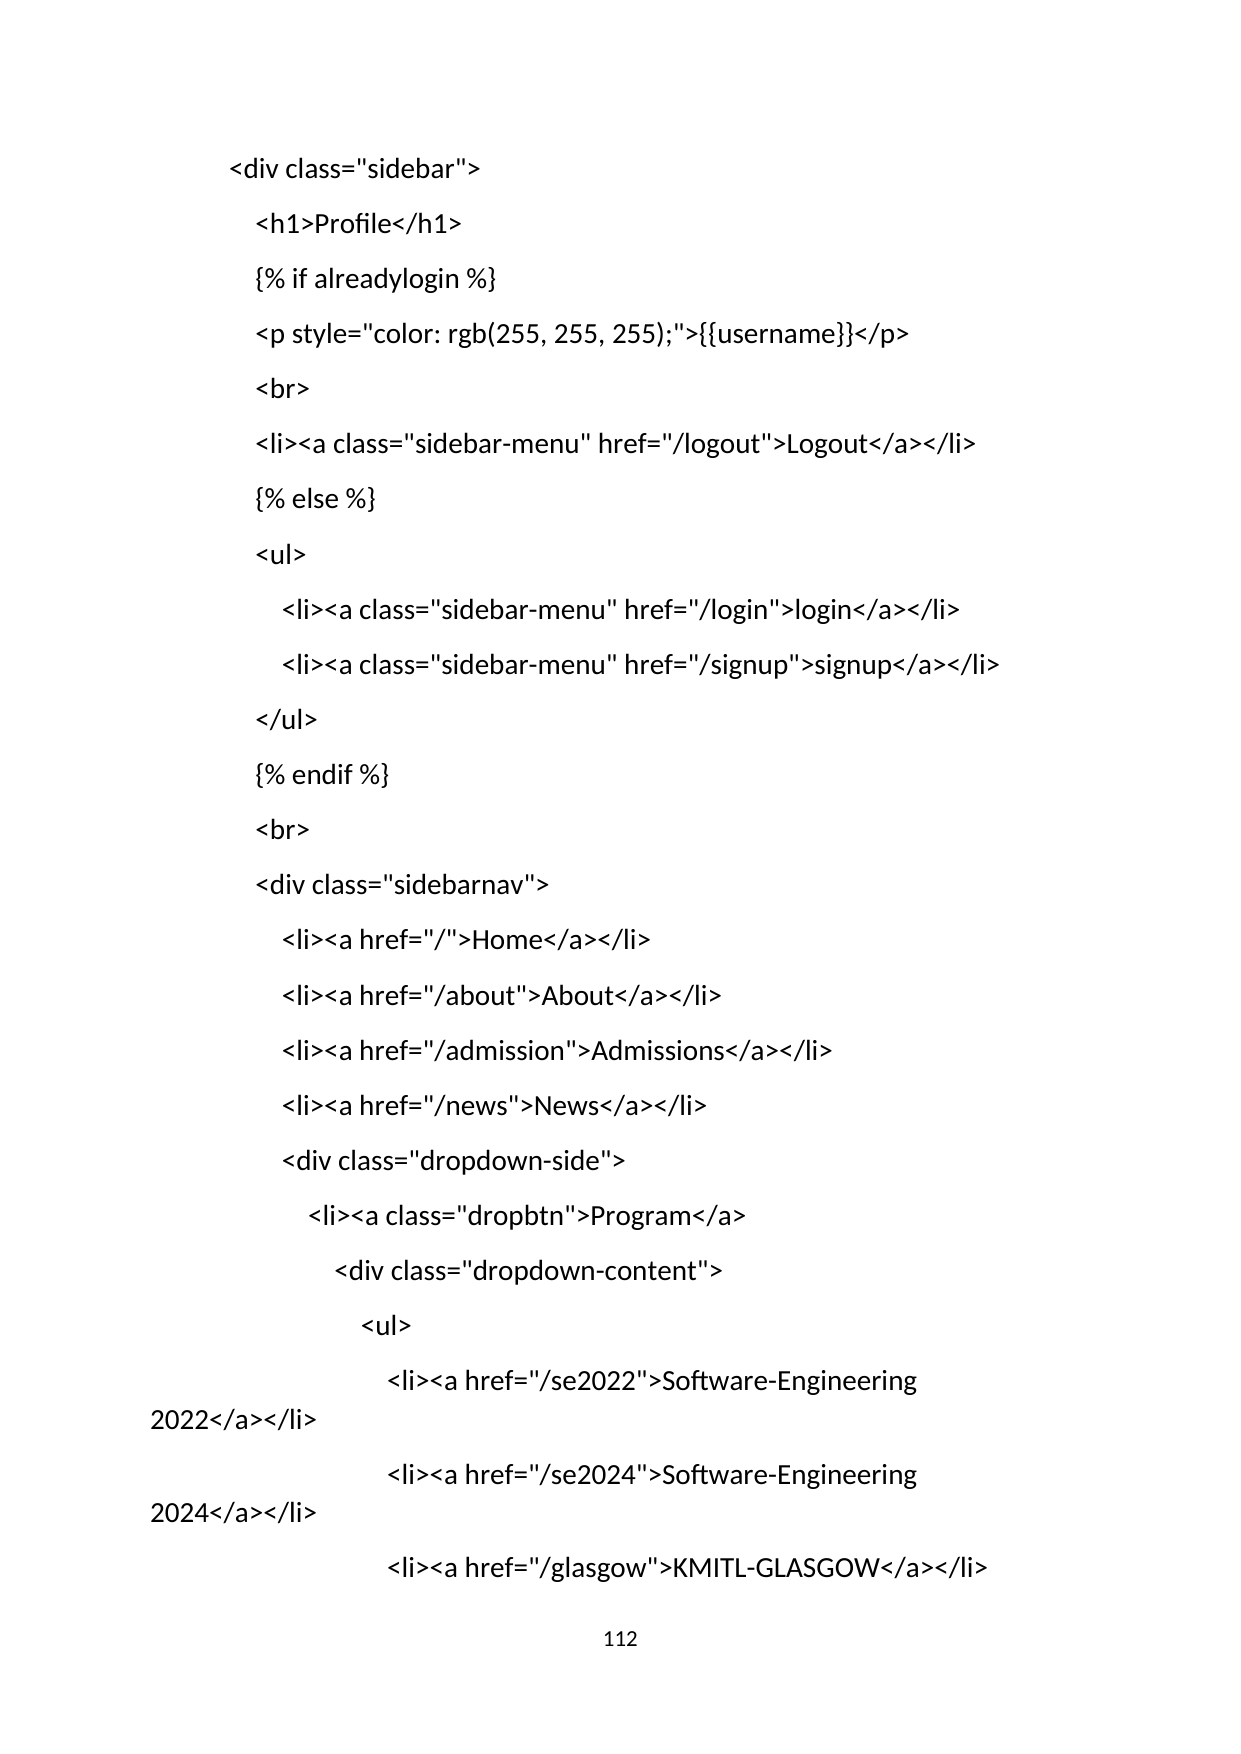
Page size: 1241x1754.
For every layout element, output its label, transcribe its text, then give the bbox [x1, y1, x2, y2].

text <br> [150, 370, 1090, 406]
text <br> [150, 811, 1090, 847]
text <p style="color: rgb(255, 255, 255);">{{username}}</p> [150, 315, 1090, 351]
text </ul> [150, 701, 1090, 737]
text <li><a href="/se2022">Software-Engineering 2022</a></li> [150, 1362, 1090, 1436]
text <li><a class="sidebar-menu" href="/login">login</a></li> [150, 591, 1090, 626]
text <li><a href="/news">News</a></li> [150, 1087, 1090, 1122]
text <li><a class="sidebar-menu" href="/signup">signup</a></li> [150, 646, 1090, 682]
text <div class="sidebarnav"> [150, 866, 1090, 902]
text <li><a class="dropbtn">Program</a> [150, 1197, 1090, 1233]
text {% if alreadylogin %} [150, 260, 1090, 296]
text <li><a href="/admission">Admissions</a></li> [150, 1032, 1090, 1067]
text <div class="sidebar"> [150, 150, 1090, 186]
text <ul> [150, 1307, 1090, 1343]
text <li><a class="sidebar-menu" href="/logout">Logout</a></li> [150, 426, 1090, 461]
text <ul> [150, 536, 1090, 571]
text <li><a href="/">Home</a></li> [150, 921, 1090, 957]
text <li><a href="/about">About</a></li> [150, 977, 1090, 1012]
text <h1>Profile</h1> [150, 205, 1090, 241]
text <div class="dropdown-content"> [150, 1252, 1090, 1288]
text <li><a href="/se2024">Software-Engineering 2024</a></li> [150, 1456, 1090, 1530]
text <div class="dropdown-side"> [150, 1142, 1090, 1177]
text {% endif %} [150, 756, 1090, 792]
text {% else %} [150, 481, 1090, 516]
text <li><a href="/glasgow">KMITL-GLASGOW</a></li> [150, 1549, 1090, 1585]
